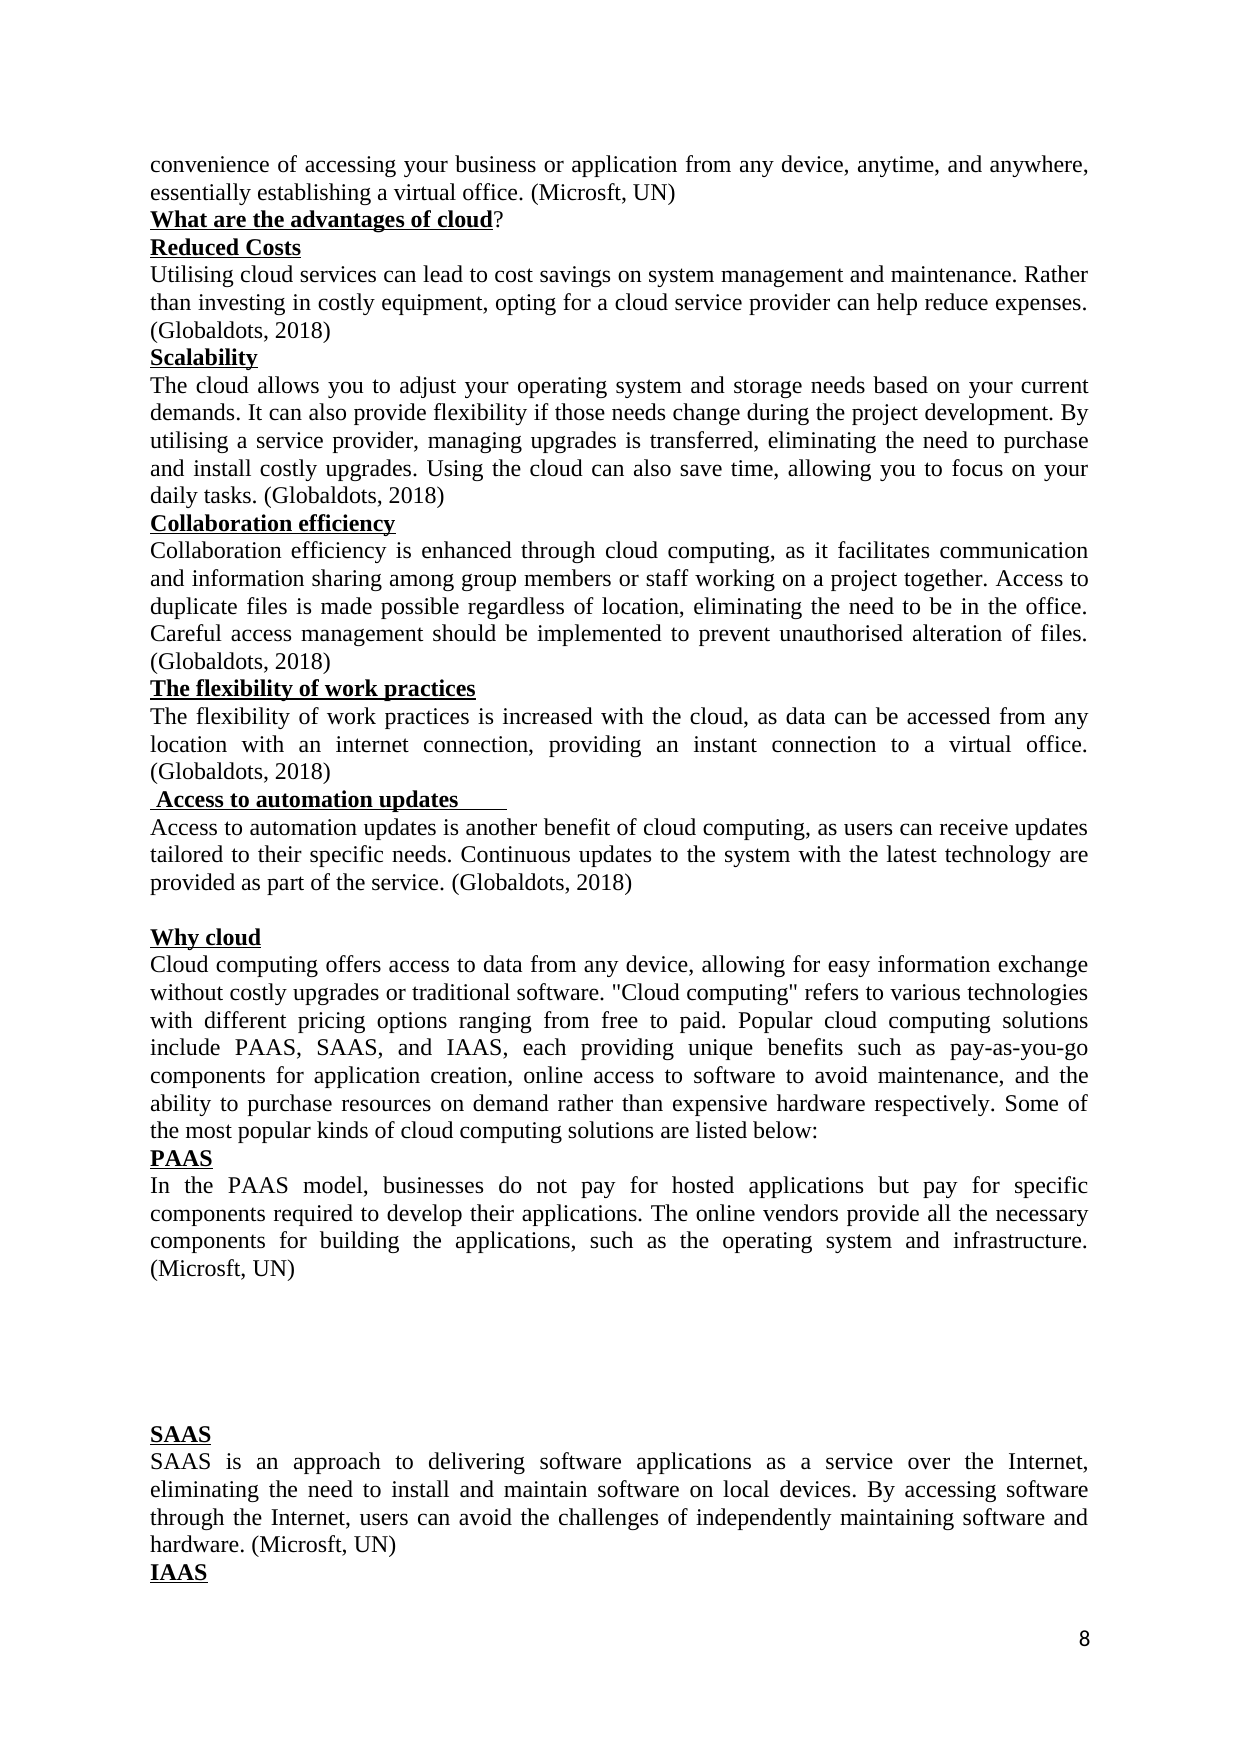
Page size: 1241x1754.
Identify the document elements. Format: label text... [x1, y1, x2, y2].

text Collaboration efficiency [150, 509, 1090, 536]
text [150, 150, 1090, 205]
text The flexibility of work practices is increased with the cloud, as data can be accessed from any location with an internet connection, providing an instant connection to a virtual office. [150, 702, 1090, 785]
text Collaboration efficiency is enhanced through cloud computing, as it facilitates communication and information sharing among group members or staff working on a project together. Access to duplicate files is made possible regardless of location, eliminating the need to be in the office. Careful access management should be implemented to prevent unauthorised alteration of files. [150, 536, 1090, 674]
text Scalability [150, 343, 1090, 371]
text In the PAAS model, businesses do not pay for hosted applications but pay for specific components required to develop their applications. The online vendors provide all the necessary components for building the applications, such as the operating system and infrastructure. [150, 1171, 1090, 1282]
text PAAS [150, 1144, 1090, 1171]
text Utilising cloud services can lead to cost savings on system management and maintenance. Rather than investing in costly equipment, opting for a cloud service provider can help reduce expenses. [150, 260, 1090, 343]
text Why cloud [150, 923, 1090, 951]
text The flexibility of work practices [150, 674, 1090, 702]
text SAAS is an approach to delivering software applications as a service over the Internet, eliminating the need to install and maintain software on local devices. By accessing software through the Internet, users can avoid the challenges of independently maintaining software and hardware. [150, 1447, 1090, 1558]
text Access to automation updates [150, 785, 1090, 812]
text SAAS [150, 1420, 1090, 1447]
text IAAS [150, 1558, 1090, 1585]
text The cloud allows you to adjust your operating system and storage needs based on your current demands. It can also provide flexibility if those needs change during the project development. By utilising a service provider, managing upgrades is transferred, eliminating the need to purchase and install costly upgrades. Using the cloud can also save time, allowing you to focus on your daily tasks. [150, 371, 1090, 509]
text Cloud computing offers access to data from any device, allowing for easy information exchange without costly upgrades or traditional software. "Cloud computing" refers to various technologies with different pricing options ranging from free to paid. Popular cloud computing solutions include PAAS, SAAS, and IAAS, each providing unique benefits such as pay-as-you-go components for application creation, online access to software to avoid maintenance, and the ability to purchase resources on demand rather than expensive hardware respectively. Some of the most popular kinds of cloud computing solutions are listed below: [150, 951, 1090, 1144]
text Access to automation updates is another benefit of cloud computing, as users can receive updates tailored to their specific needs. Continuous updates to the system with the latest technology are provided as part of the service. [150, 812, 1090, 895]
text Reduced Costs [150, 233, 1090, 260]
subtitle What are the advantages of cloud? [150, 205, 1090, 233]
